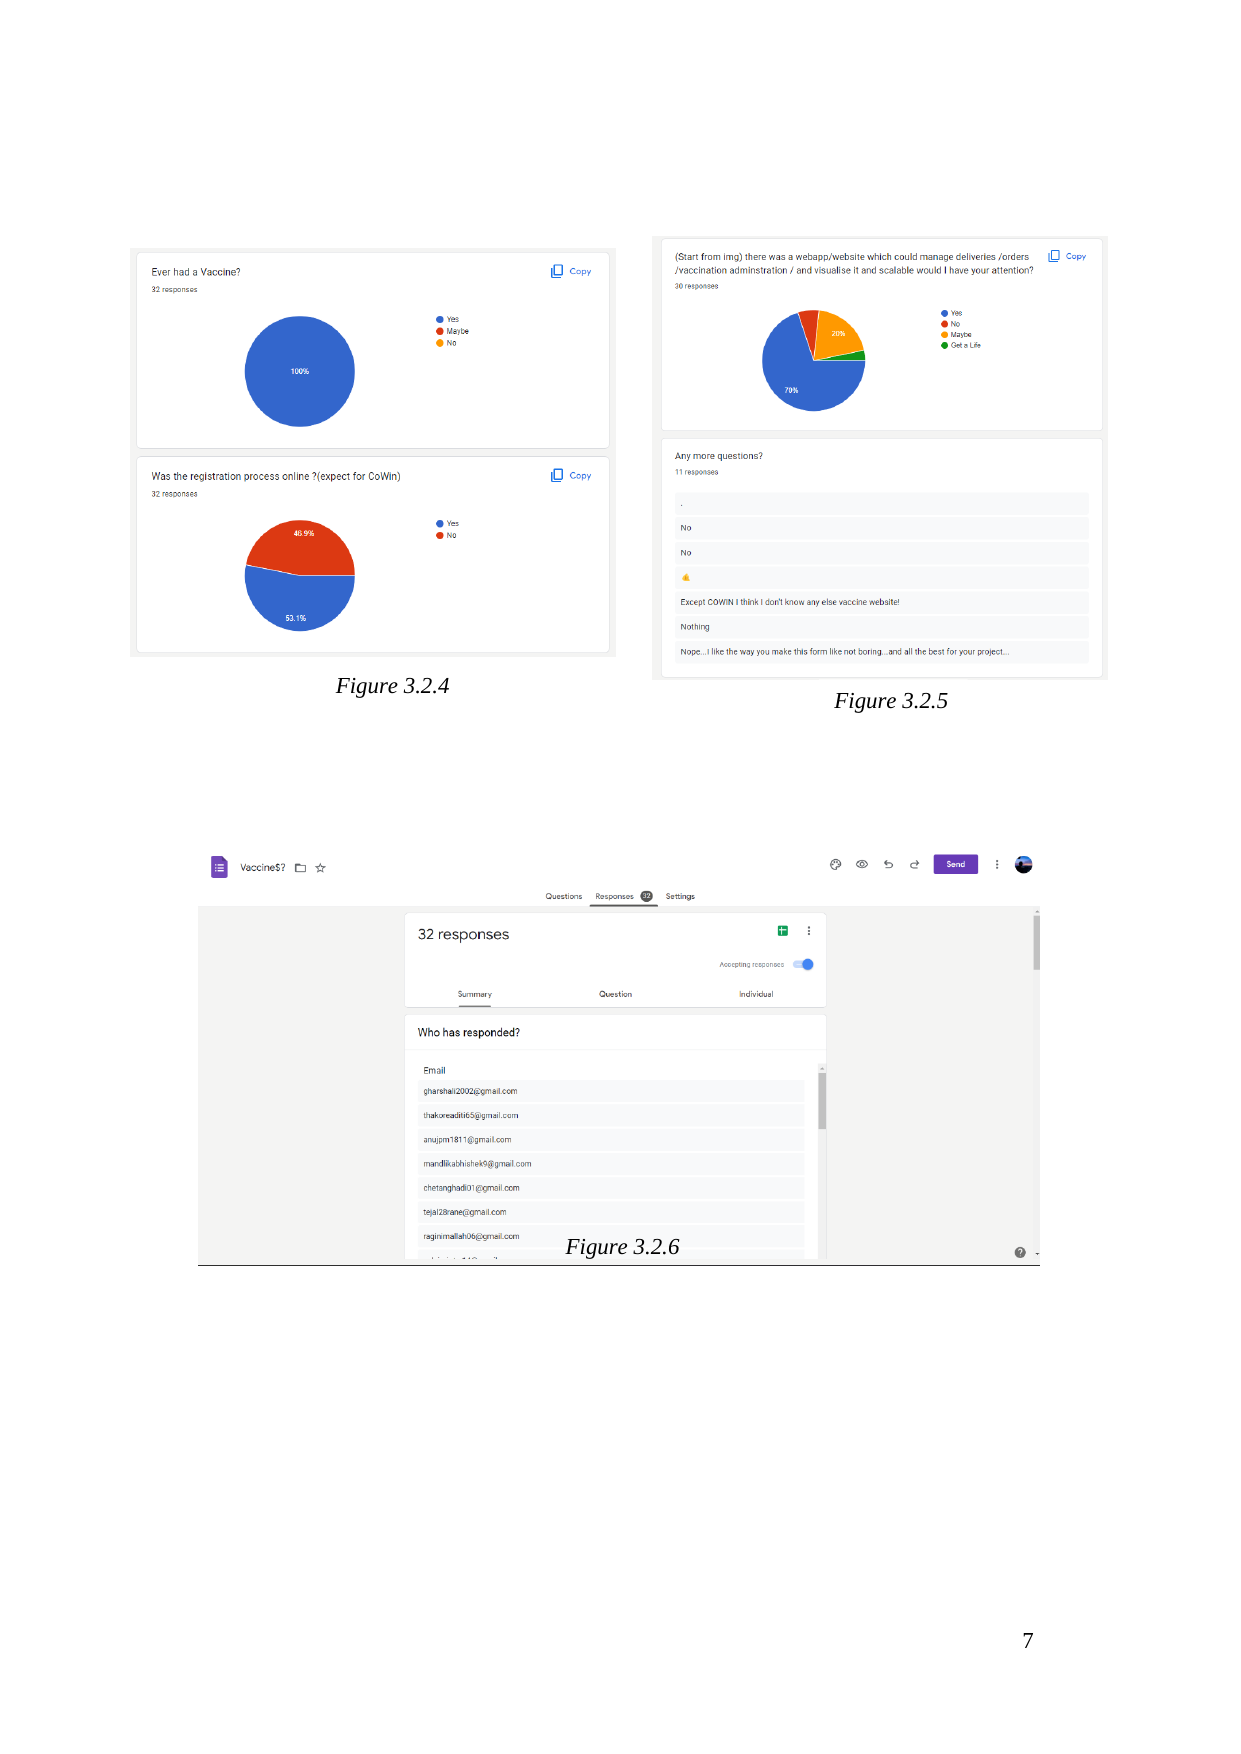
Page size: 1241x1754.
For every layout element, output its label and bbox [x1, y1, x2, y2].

picture [652, 236, 1108, 680]
picture [130, 248, 616, 657]
picture [198, 848, 1040, 1266]
